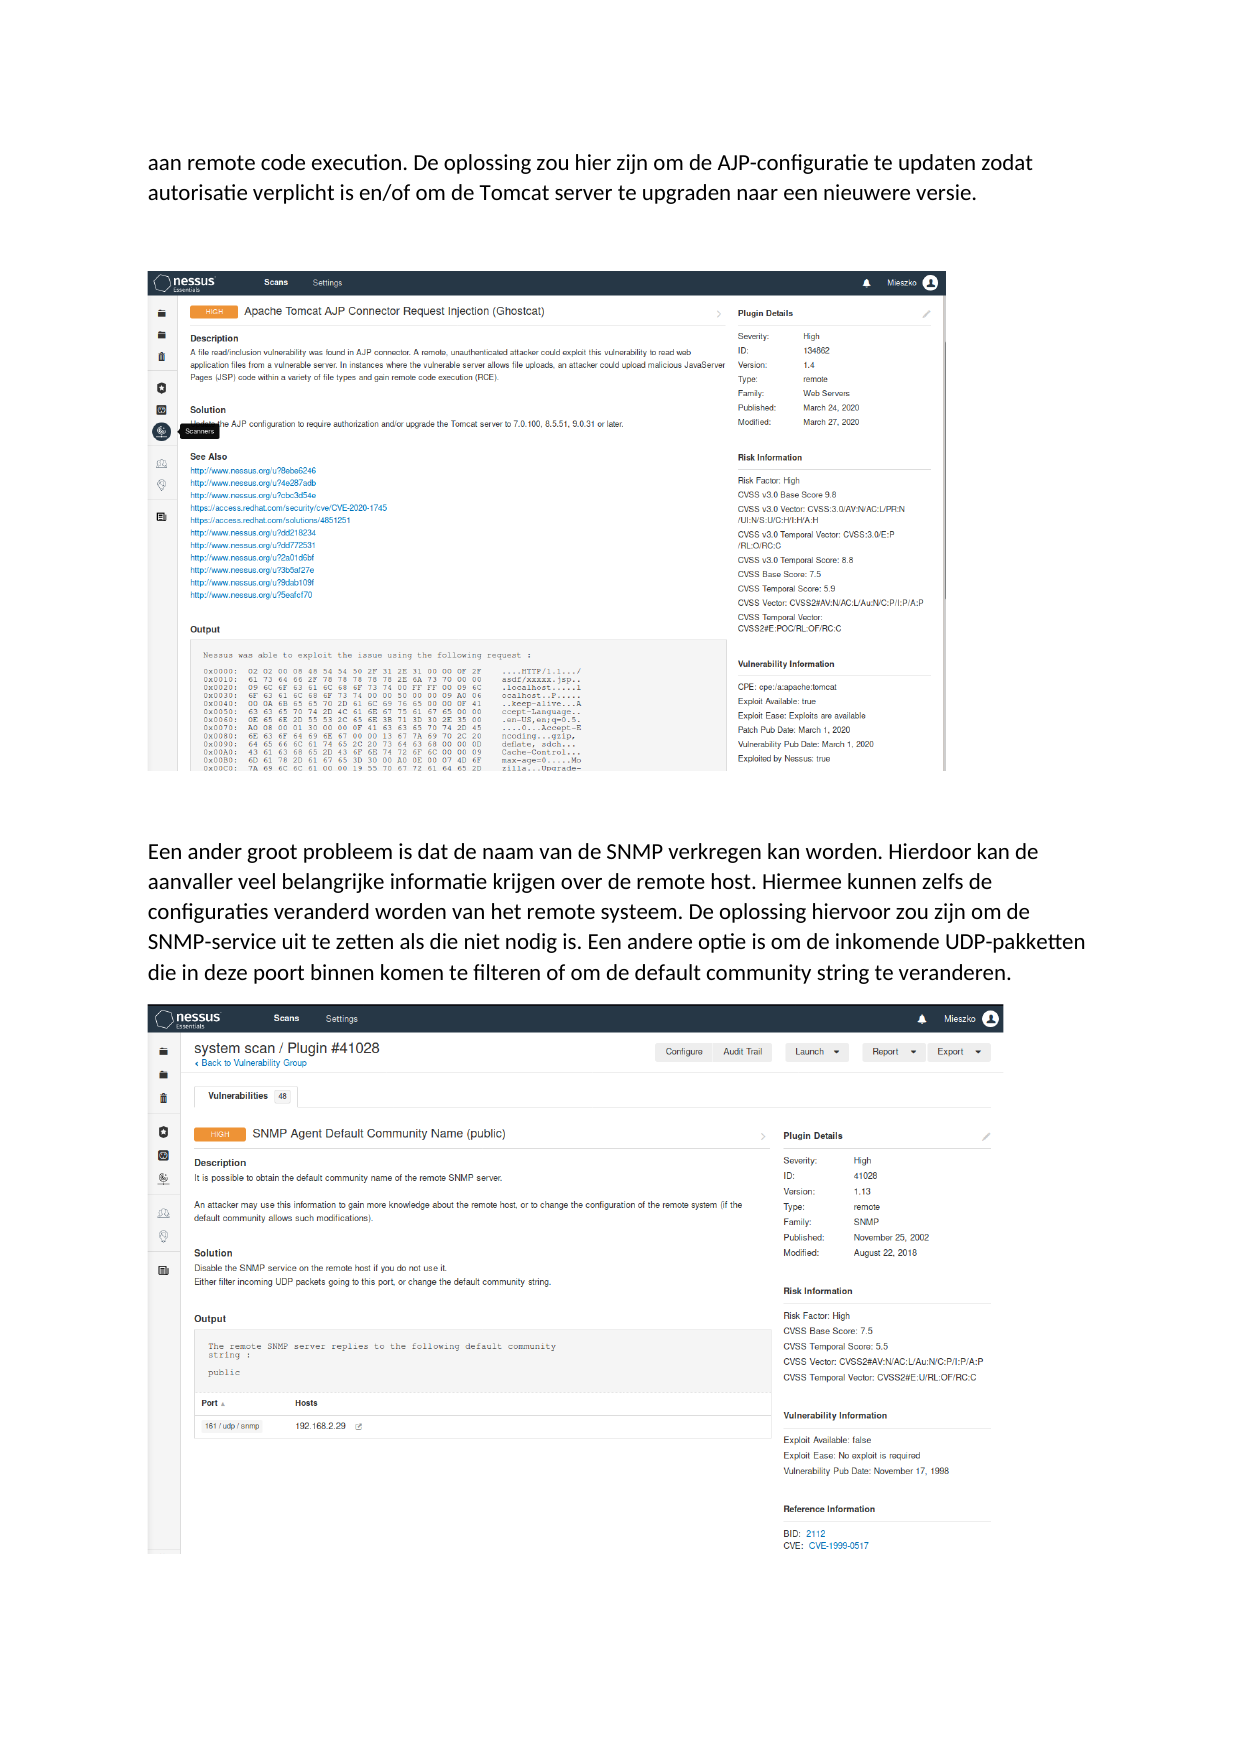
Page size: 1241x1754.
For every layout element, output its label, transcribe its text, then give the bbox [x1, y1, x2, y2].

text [148, 148, 1093, 206]
picture [147, 1004, 1004, 1554]
text Een ander groot probleem is dat de naam van de SNMP verkregen kan worden. Hierdoor kan de aanvaller veel belangrijke informatie krijgen over de remote host. Hiermee kunnen zelfs de configuraties veranderd worden van het remote systeem. De oplossing hiervoor zou zijn om de SNMP-service uit te zetten als die niet nodig is. Een andere optie is om de inkomende UDP-pakketten die in deze poort binnen komen te filteren of om de default community string te veranderen. [148, 837, 1093, 986]
picture [147, 271, 946, 771]
